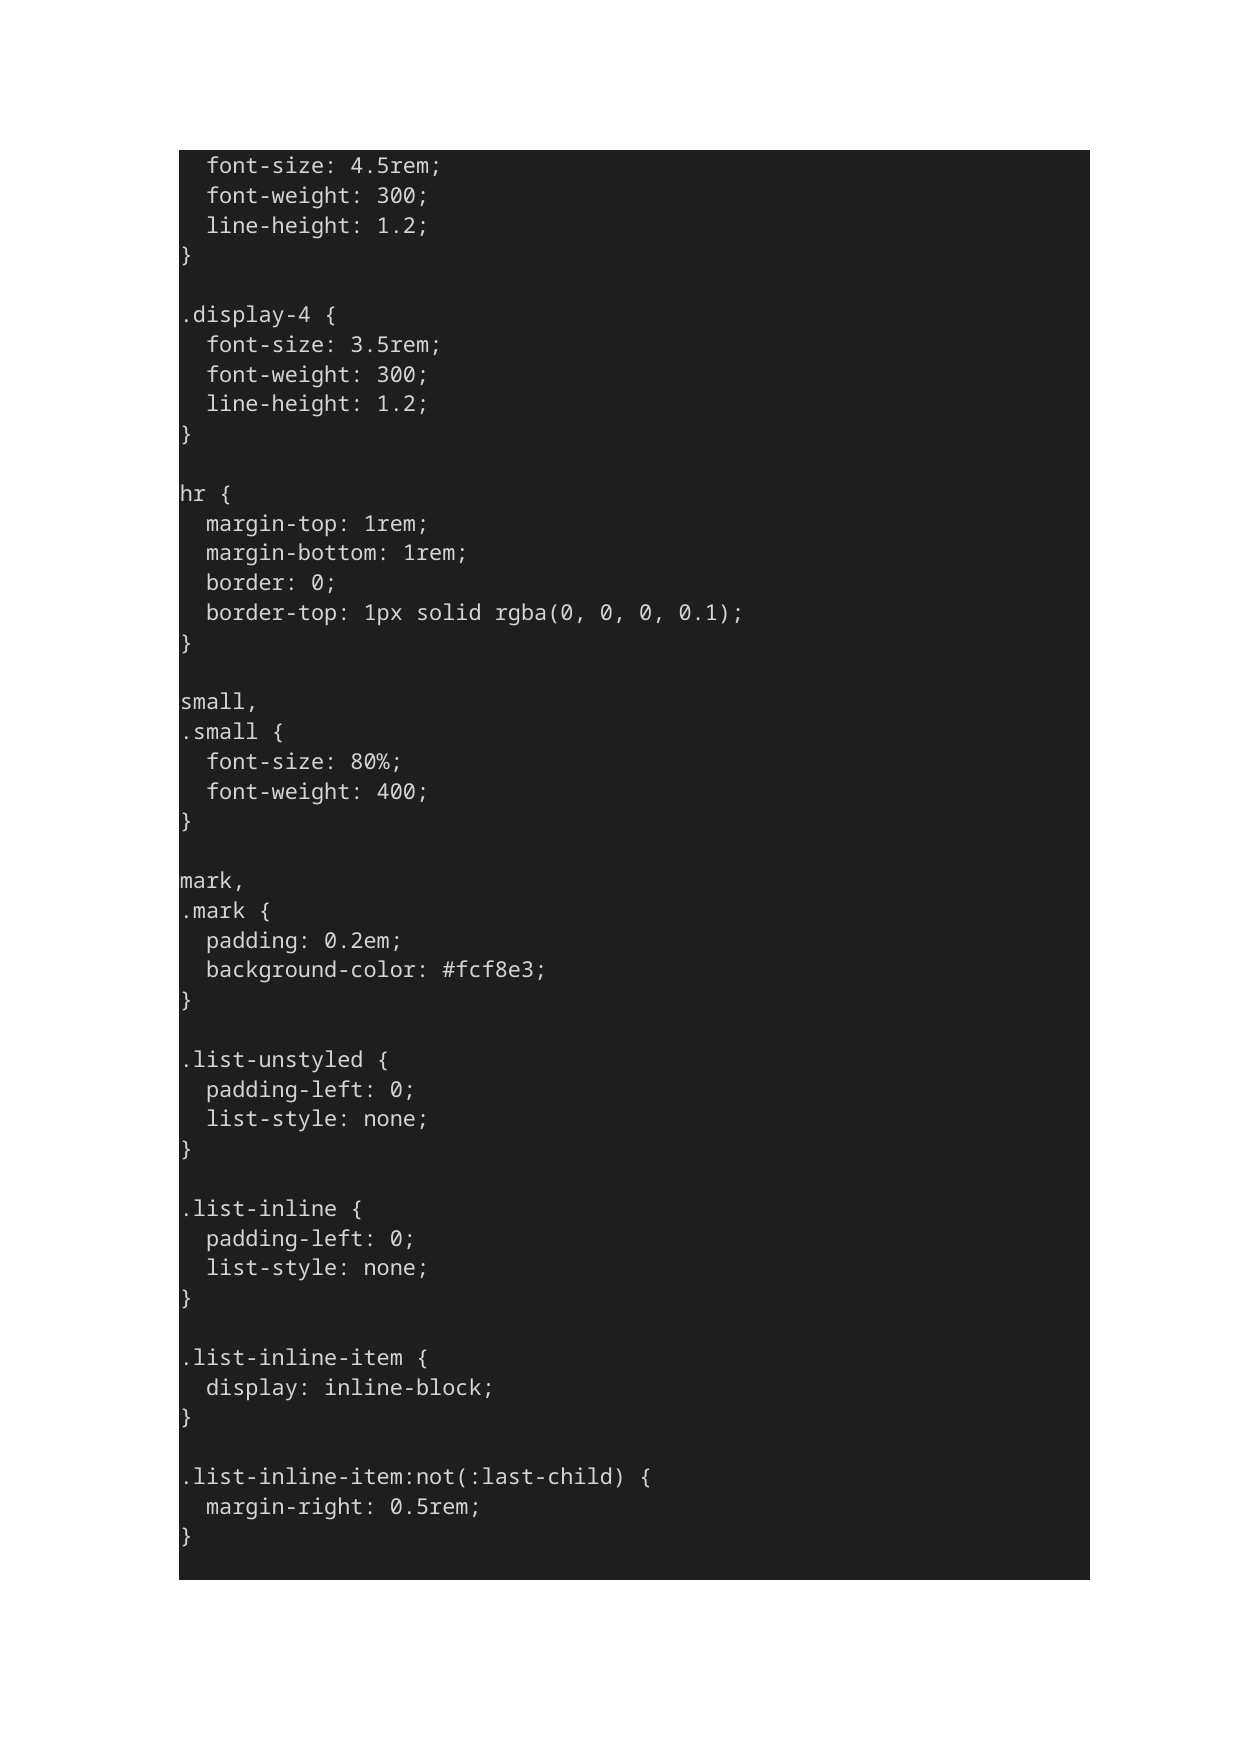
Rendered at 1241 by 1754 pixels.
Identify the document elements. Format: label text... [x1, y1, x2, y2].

text } [179, 1282, 1090, 1312]
text } [179, 418, 1090, 448]
text .list-inline-item { [179, 1342, 1090, 1371]
text list-style: none; [179, 1252, 1090, 1282]
text } [179, 805, 1090, 835]
text display: inline-block; [179, 1371, 1090, 1401]
text hr { [179, 478, 1090, 507]
text list-style: none; [179, 1103, 1090, 1133]
text margin-bottom: 1rem; [179, 537, 1090, 567]
text padding-left: 0; [179, 1222, 1090, 1252]
text .list-inline { [179, 1193, 1090, 1222]
text .list-unstyled { [179, 1044, 1090, 1073]
text font-size: 4.5rem; [179, 150, 1090, 180]
text .small { [179, 716, 1090, 746]
text } [179, 239, 1090, 269]
text font-weight: 300; [179, 180, 1090, 209]
text .display-4 { [179, 299, 1090, 329]
text line-height: 1.2; [179, 209, 1090, 239]
text font-weight: 400; [179, 776, 1090, 805]
text font-size: 80%; [179, 746, 1090, 776]
text border-top: 1px solid rgba(0, 0, 0, 0.1); [179, 597, 1090, 627]
text font-weight: 300; [179, 358, 1090, 388]
text } [179, 1520, 1090, 1550]
text border: 0; [179, 567, 1090, 597]
text } [179, 1401, 1090, 1431]
text small, [179, 686, 1090, 716]
text } [179, 627, 1090, 656]
text font-size: 3.5rem; [179, 329, 1090, 358]
text } [179, 984, 1090, 1014]
text mark, [179, 865, 1090, 895]
text .mark { [179, 895, 1090, 924]
text padding-left: 0; [179, 1073, 1090, 1103]
text margin-right: 0.5rem; [179, 1491, 1090, 1520]
text } [179, 1133, 1090, 1163]
text background-color: #fcf8e3; [179, 954, 1090, 984]
text .list-inline-item:not(:last-child) { [179, 1461, 1090, 1491]
text line-height: 1.2; [179, 388, 1090, 418]
text padding: 0.2em; [179, 924, 1090, 954]
text margin-top: 1rem; [179, 507, 1090, 537]
